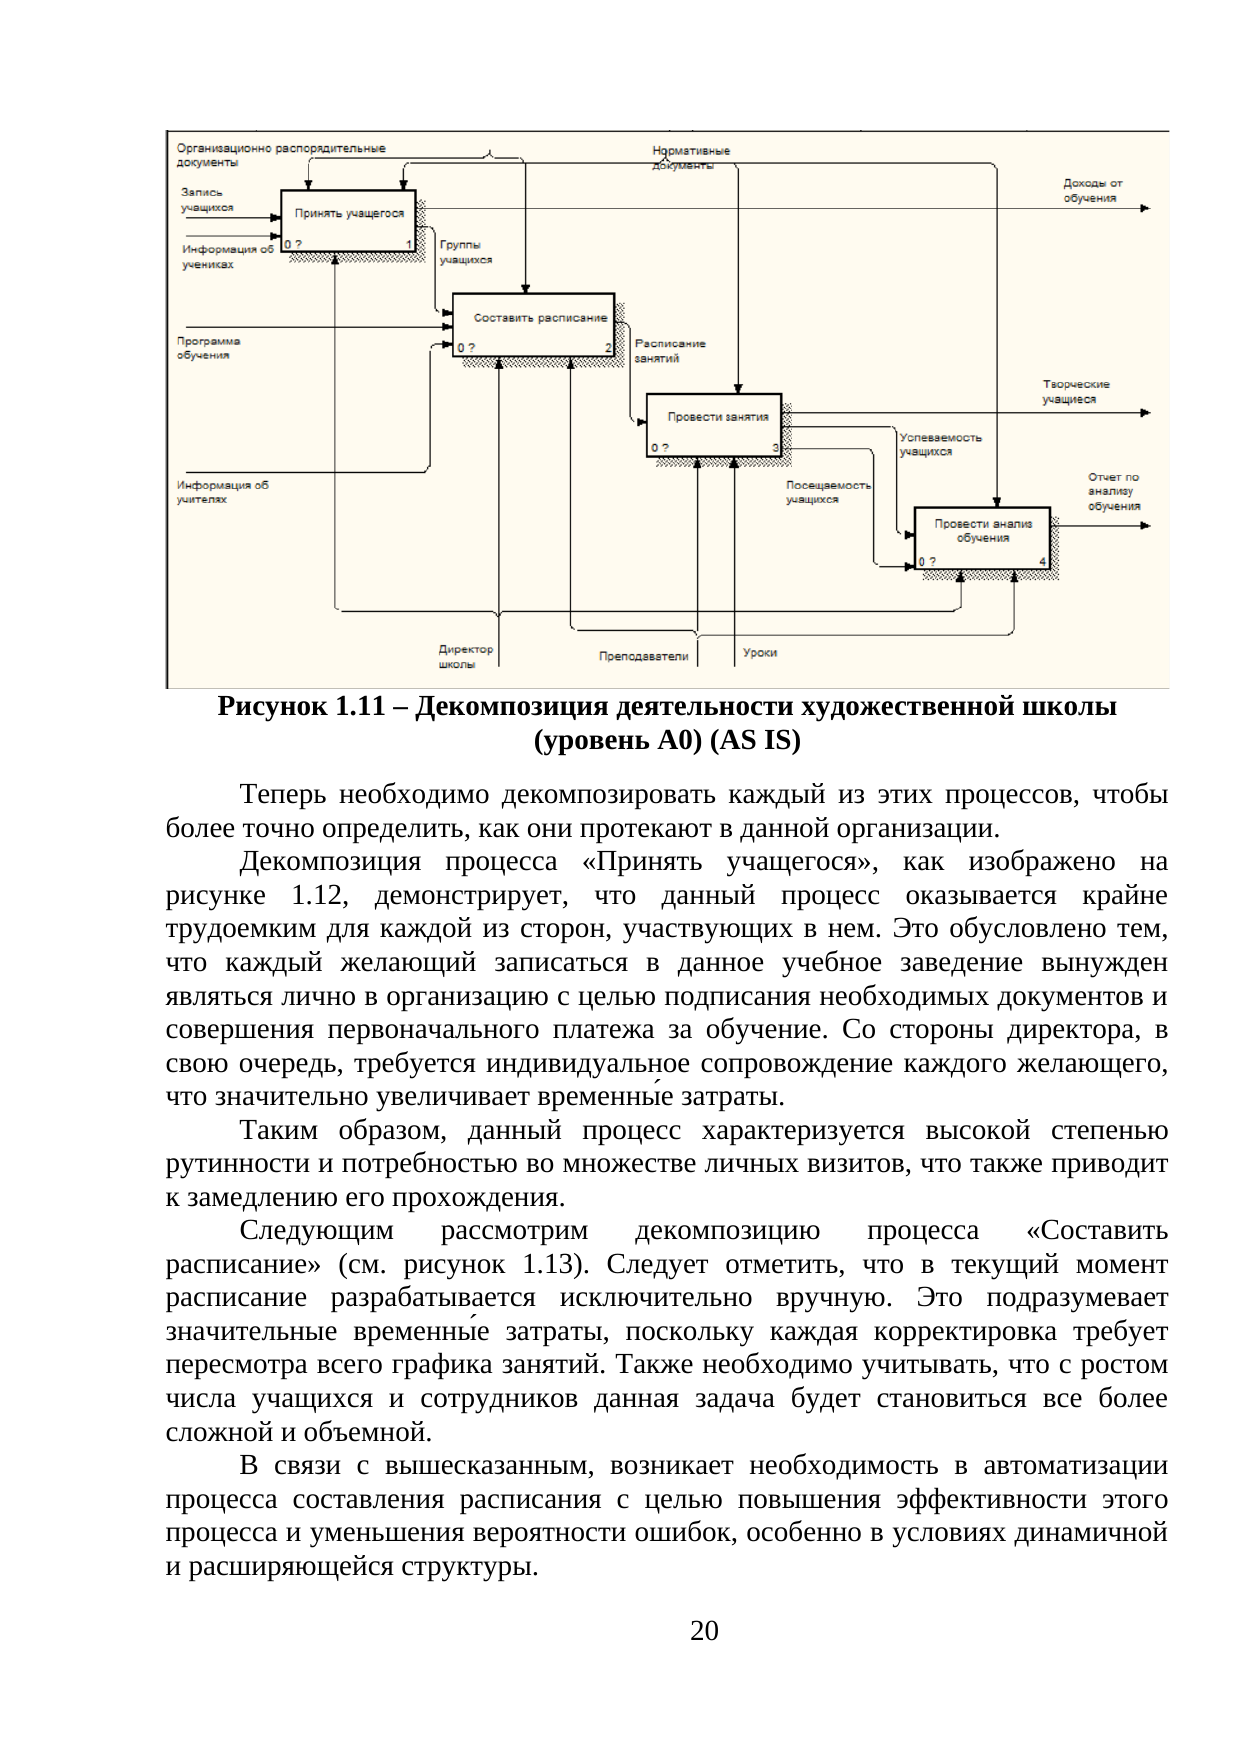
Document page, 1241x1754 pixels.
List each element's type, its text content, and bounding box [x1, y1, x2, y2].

text Теперь необходимо декомпозировать каждый из этих процессов, чтобы более точно определить, как они протекают в данной организации. [165, 776, 1169, 843]
text Следующим рассмотрим декомпозицию процесса «Составить расписание» (см. рисунок 1.13). Следует отметить, что в текущий момент расписание разрабатывается исключительно вручную. Это подразумевает значительные временны́е затраты, поскольку каждая корректировка требует пересмотра всего графика занятий. Также необходимо учитывать, что с ростом числа учащихся и сотрудников данная задача будет становиться все более сложной и объемной. [165, 1212, 1169, 1447]
text Декомпозиция процесса «Принять учащегося», как изображено на рисунке 1.12, демонстрирует, что данный процесс оказывается крайне трудоемким для каждой из сторон, участвующих в нем. Это обусловлено тем, что каждый желающий записаться в данное учебное заведение вынужден являться лично в организацию с целью подписания необходимых документов и совершения первоначального платежа за обучение. Со стороны директора, в свою очередь, требуется индивидуальное сопровождение каждого желающего, что значительно увеличивает временны́е затраты. [165, 843, 1169, 1112]
text В связи с вышесказанным, возникает необходимость в автоматизации процесса составления расписания с целью повышения эффективности этого процесса и уменьшения вероятности ошибок, особенно в условиях динамичной и расширяющейся структуры. [165, 1447, 1169, 1581]
text Таким образом, данный процесс характеризуется высокой степенью рутинности и потребностью во множестве личных визитов, что также приводит к замедлению его прохождения. [165, 1112, 1169, 1212]
text Рисунок 1.11 – Декомпозиция деятельности художественной школы (уровень A0) (AS IS) [165, 689, 1169, 756]
picture [165, 130, 1170, 689]
